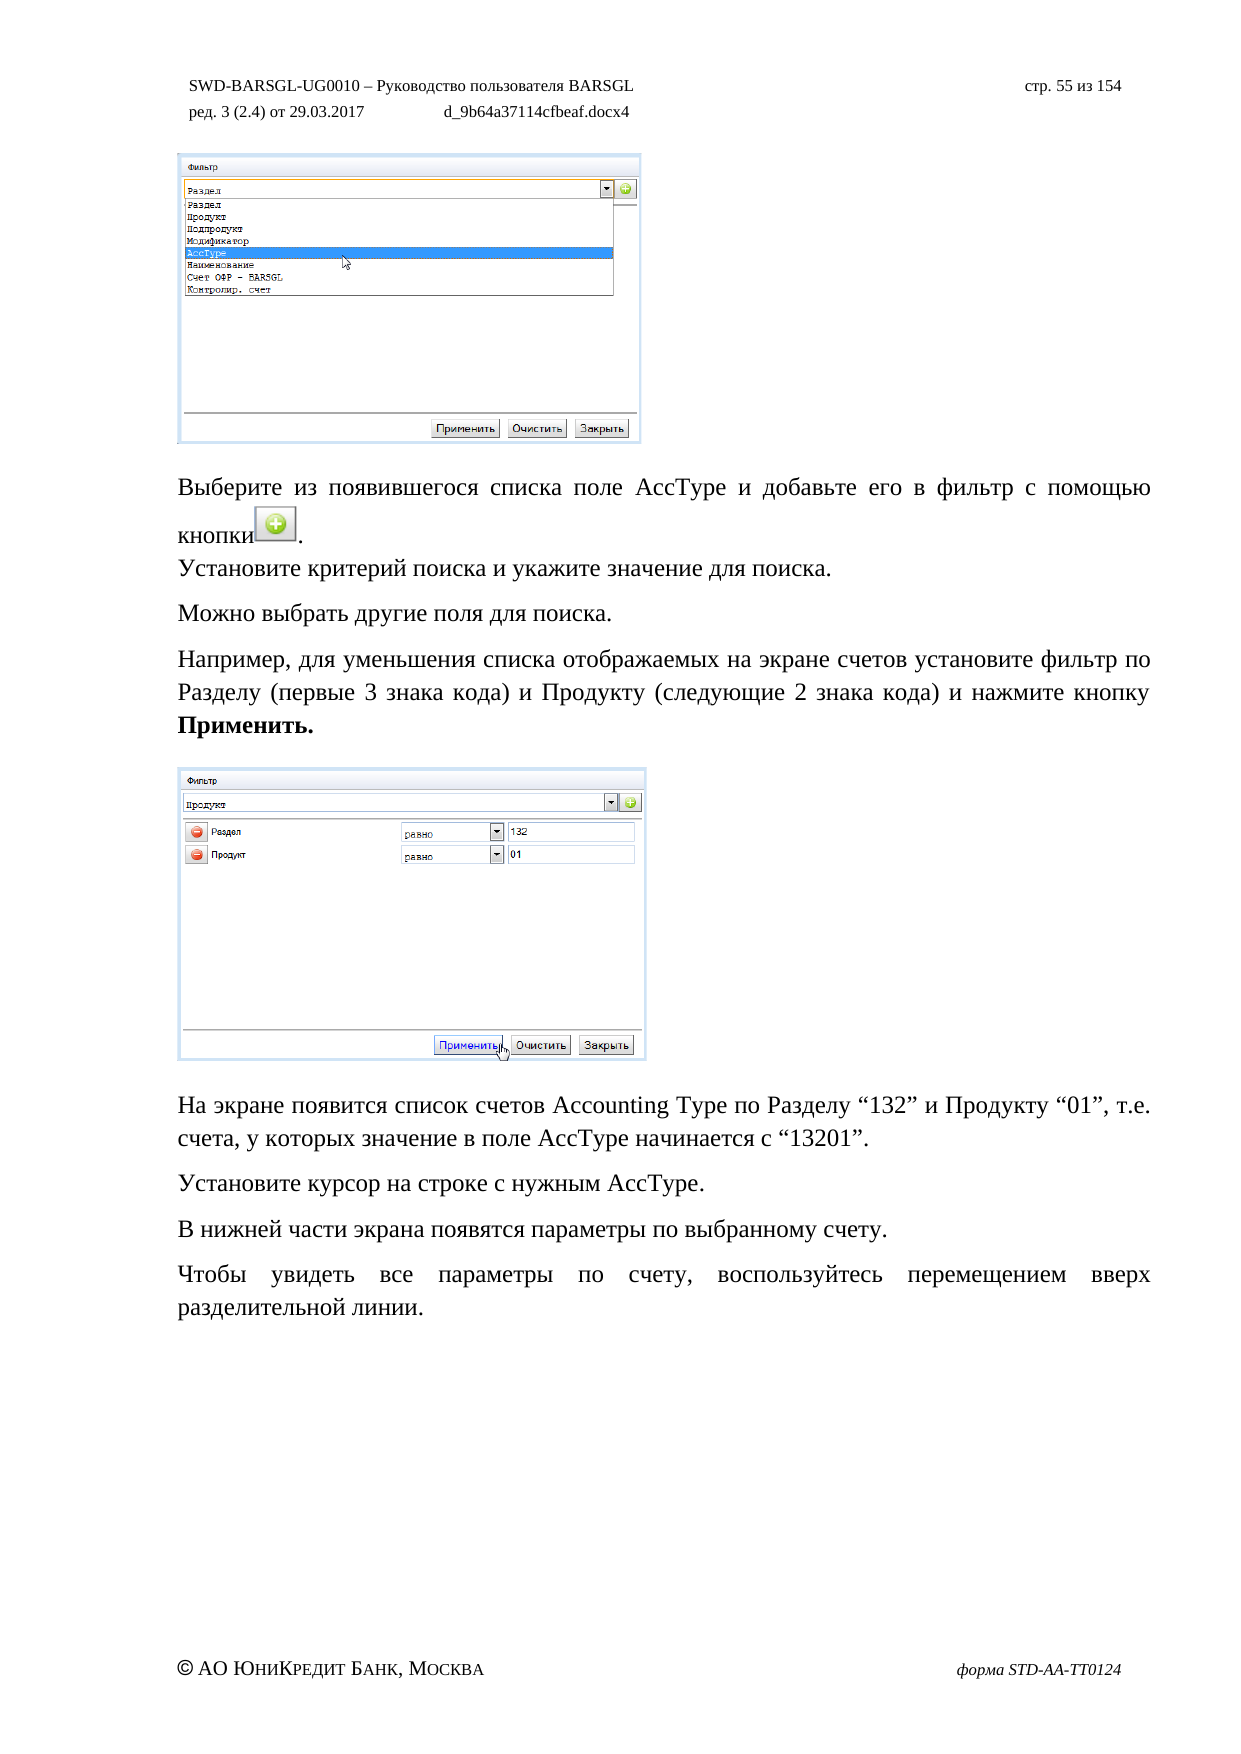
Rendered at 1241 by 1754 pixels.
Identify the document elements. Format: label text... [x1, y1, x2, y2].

text Можно выбрать другие поля для поиска. [177, 598, 1152, 627]
picture [254, 505, 298, 543]
text Чтобы увидеть все параметры по счету, воспользуйтесь перемещением вверх разделительной линии. [177, 1259, 1152, 1321]
text Выберите из появившегося списка поле AccType и добавьте его в фильтр с помощью кнопки. [177, 472, 1152, 548]
text Например, для уменьшения списка отображаемых на экране счетов установите фильтр по Разделу (первые 3 знака кода) и Продукту (следующие 2 знака кода) и нажмите кнопку Применить. [177, 644, 1152, 738]
picture [177, 153, 642, 444]
text Установите критерий поиска и укажите значение для поиска. [177, 553, 1152, 581]
text Установите курсор на строке с нужным AccType. [177, 1168, 1152, 1197]
text В нижней части экрана появятся параметры по выбранному счету. [177, 1214, 1152, 1243]
picture [177, 767, 647, 1061]
text На экране появится список счетов Accounting Type по Разделу “132” и Продукту “01”, т.е. счета, у которых значение в поле AccType начинается с “13201”. [177, 1090, 1152, 1152]
